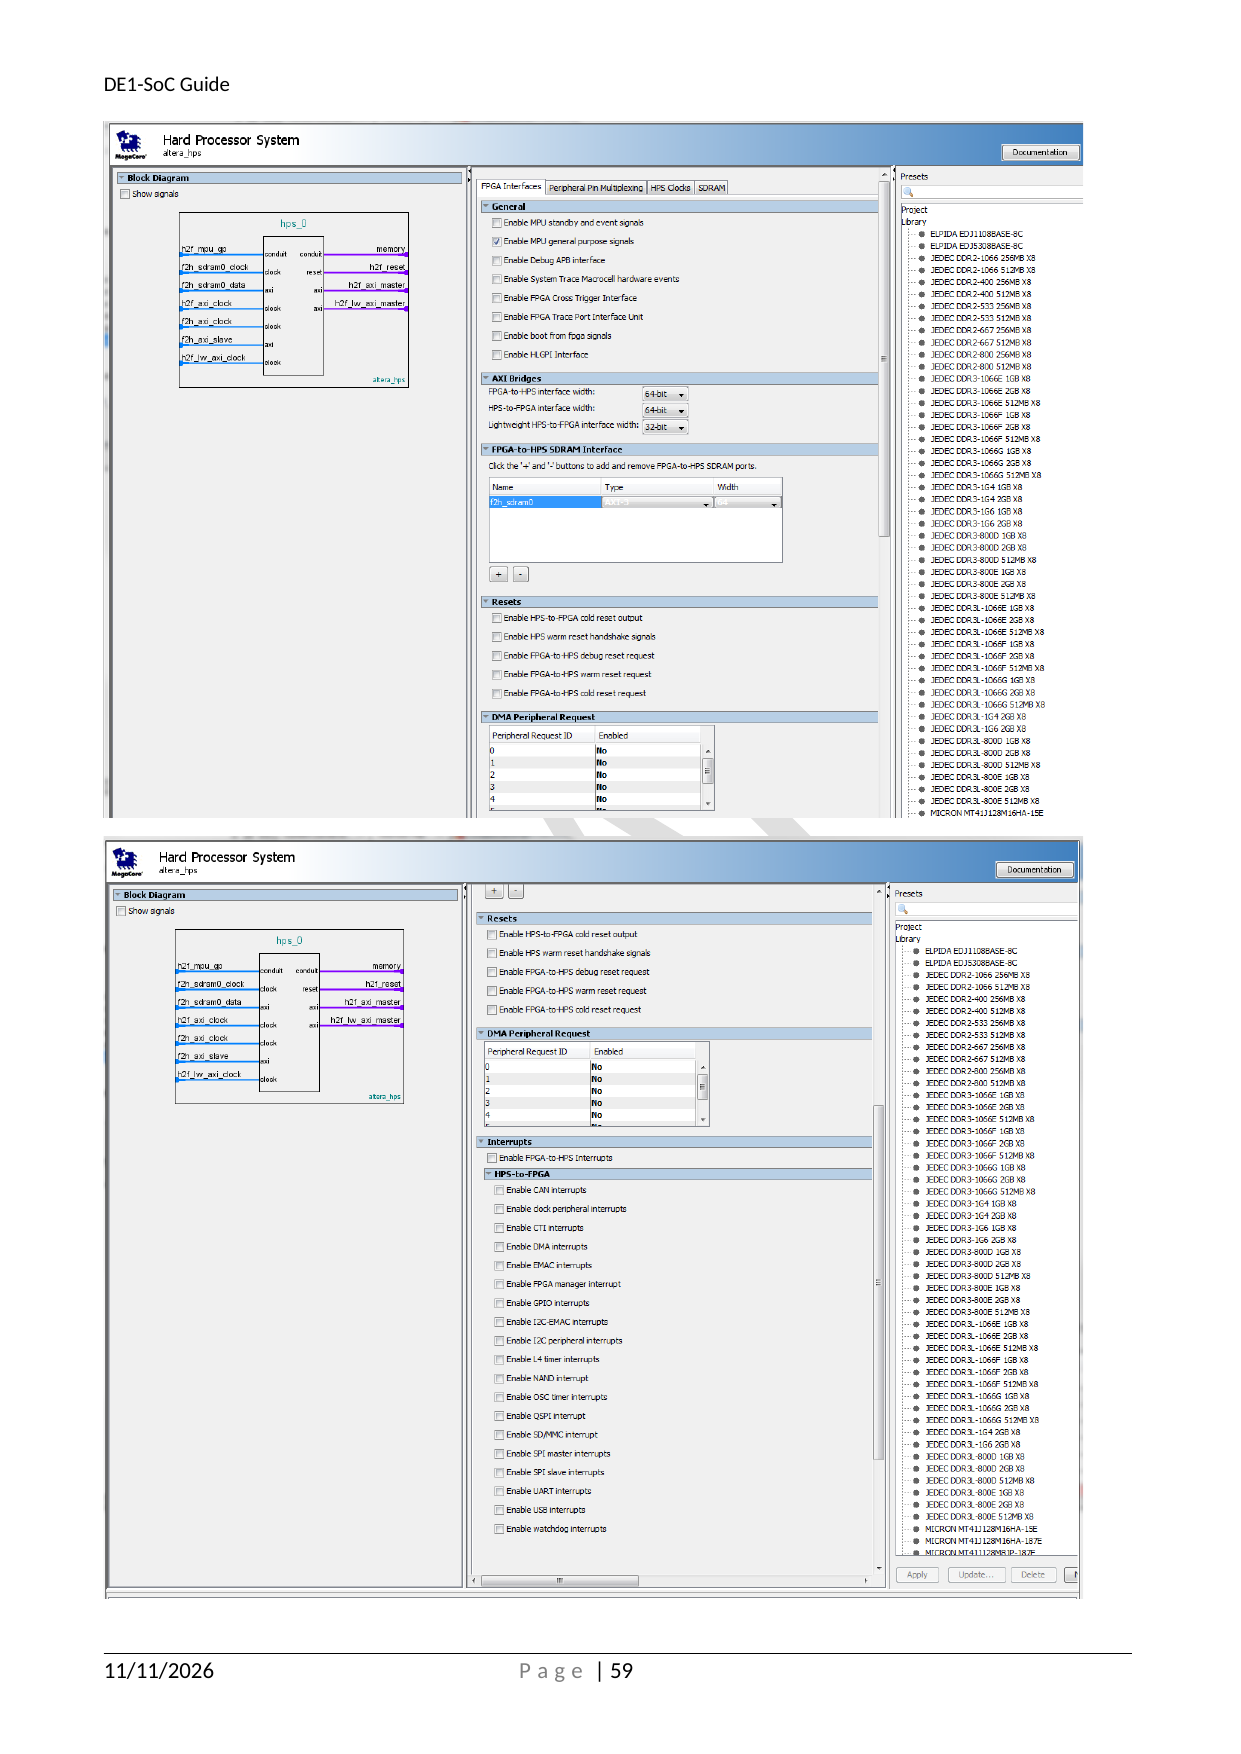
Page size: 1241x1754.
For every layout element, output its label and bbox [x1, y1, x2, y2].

picture [103, 121, 1084, 818]
picture [103, 836, 1084, 1599]
